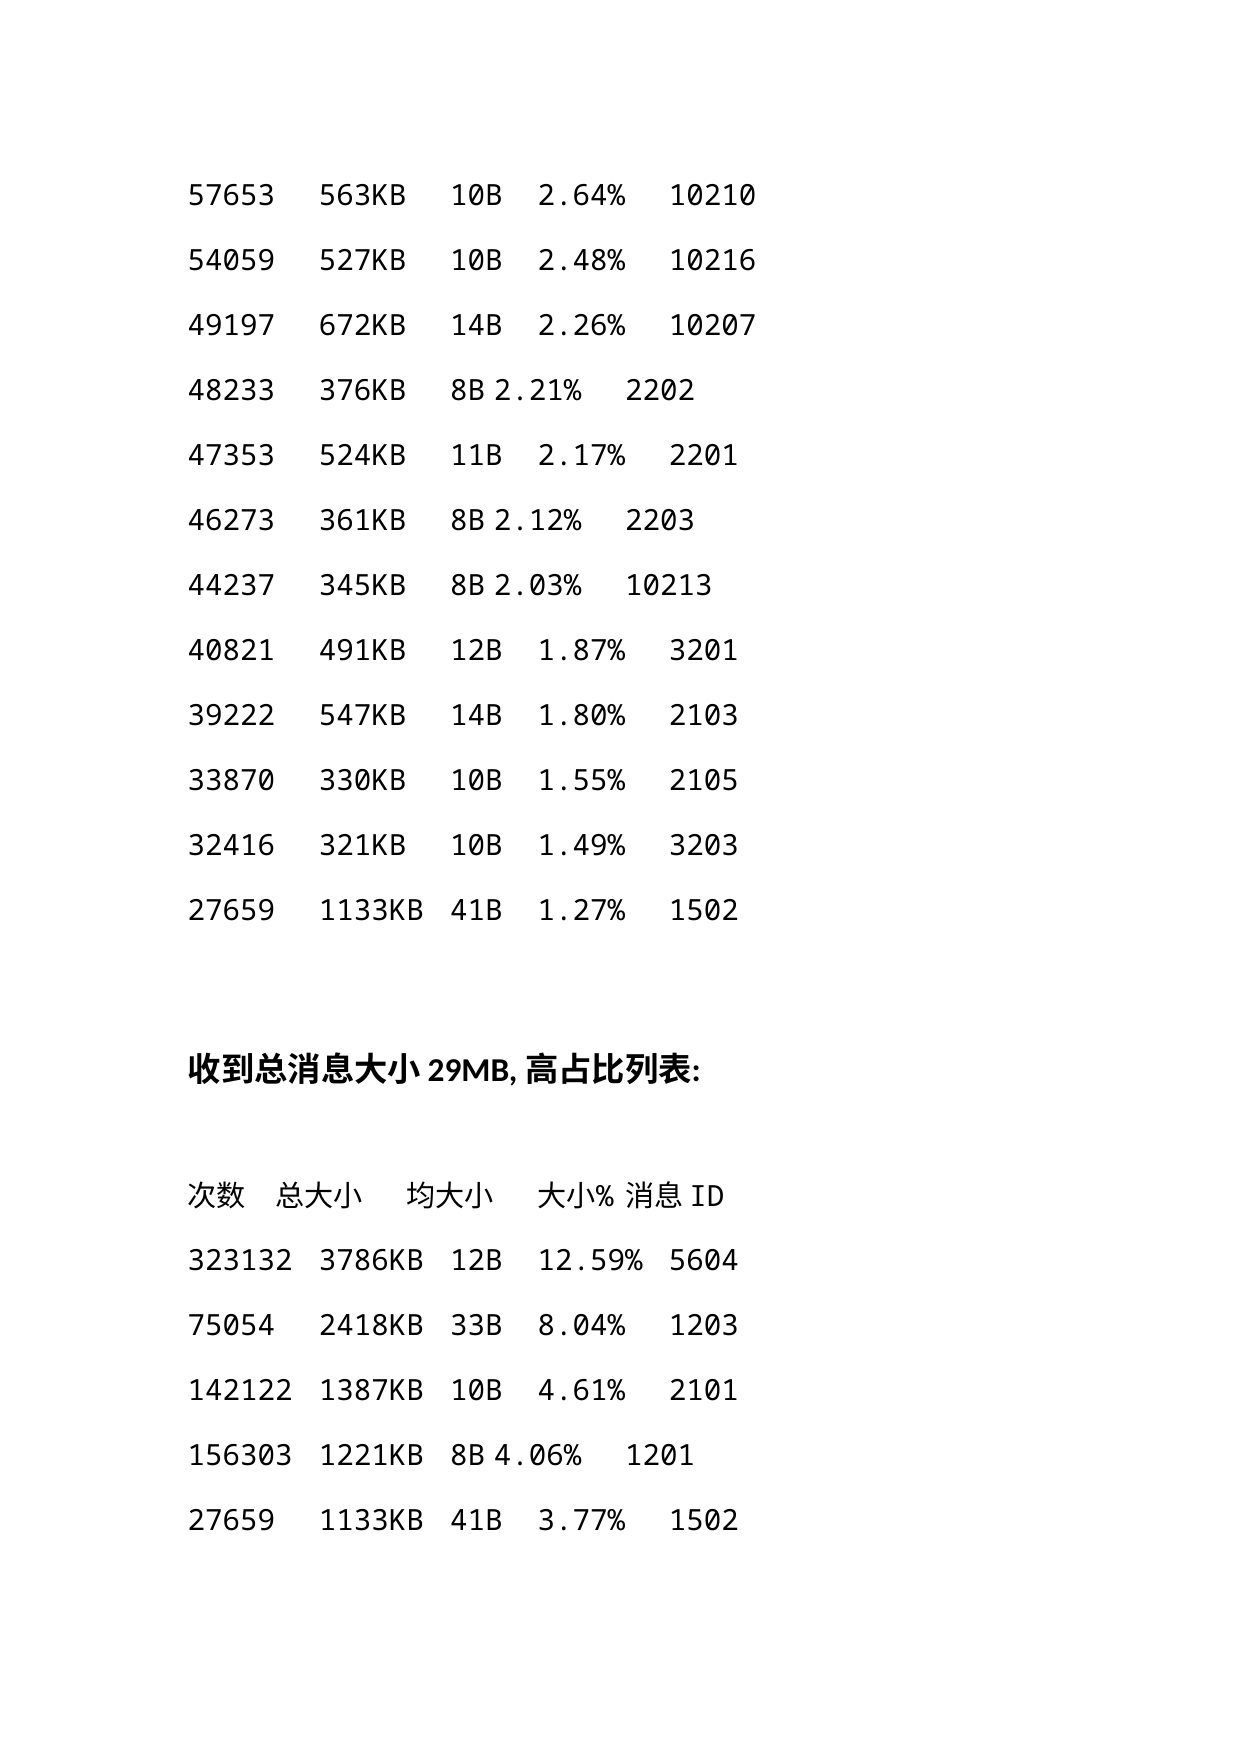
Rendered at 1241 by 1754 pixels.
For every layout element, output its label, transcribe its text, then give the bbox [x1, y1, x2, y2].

text 142122 1387KB 10B 4.61% 2101 [187, 1356, 1053, 1421]
text 47353 524KB 11B 2.17% 2201 [187, 422, 1053, 487]
text 40821 491KB 12B 1.87% 3201 [187, 617, 1053, 682]
text 323132 3786KB 12B 12.59% 5604 [187, 1226, 1053, 1291]
text 54059 527KB 10B 2.48% 10216 [187, 227, 1053, 292]
text 49197 672KB 14B 2.26% 10207 [187, 292, 1053, 357]
text 33870 330KB 10B 1.55% 2105 [187, 747, 1053, 812]
text 39222 547KB 14B 1.80% 2103 [187, 682, 1053, 747]
text 46273 361KB 8B 2.12% 2203 [187, 487, 1053, 552]
text 75054 2418KB 33B 8.04% 1203 [187, 1291, 1053, 1356]
text 27659 1133KB 41B 1.27% 1502 [187, 877, 1053, 942]
subtitle 收到总消息大小29MB, 高占比列表: [187, 1034, 1053, 1099]
text 156303 1221KB 8B 4.06% 1201 [187, 1421, 1053, 1486]
text 48233 376KB 8B 2.21% 2202 [187, 357, 1053, 422]
text 次数 总大小 均大小 大小% 消息ID [187, 1161, 1053, 1226]
text 27659 1133KB 41B 3.77% 1502 [187, 1486, 1053, 1551]
text 44237 345KB 8B 2.03% 10213 [187, 552, 1053, 617]
text 57653 563KB 10B 2.64% 10210 [187, 162, 1053, 227]
text 32416 321KB 10B 1.49% 3203 [187, 812, 1053, 877]
